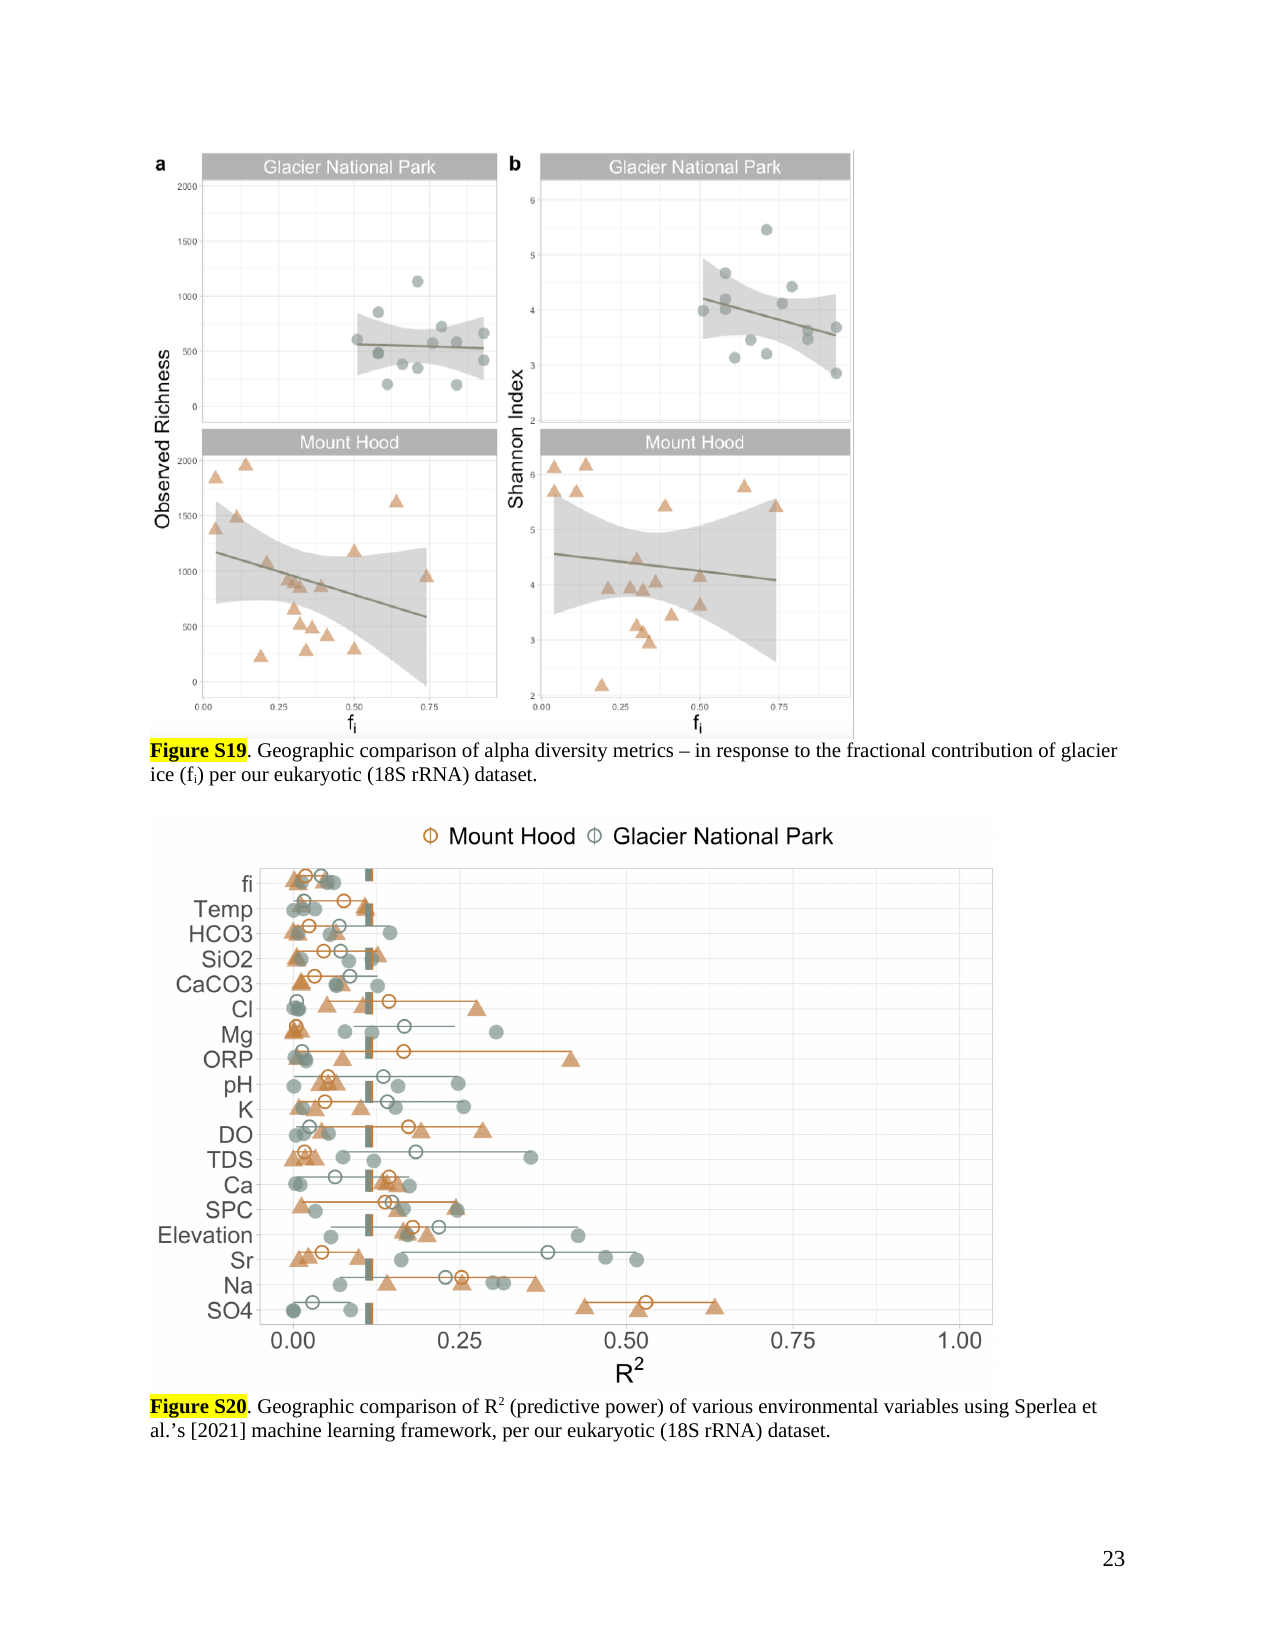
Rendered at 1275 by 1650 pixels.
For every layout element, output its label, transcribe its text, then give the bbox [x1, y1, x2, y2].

text Figure S20. Geographic comparison of R2 (predictive power) of various environmental variables using Sperlea et al.’s [2021] machine learning framework, per our eukaryotic (18S rRNA) dataset. [150, 1394, 1125, 1442]
picture [150, 150, 854, 739]
text Figure S19. Geographic comparison of alpha diversity metrics – in response to the fractional contribution of glacier ice (fi) per our eukaryotic (18S rRNA) dataset. [150, 738, 1125, 786]
picture [150, 810, 1000, 1395]
